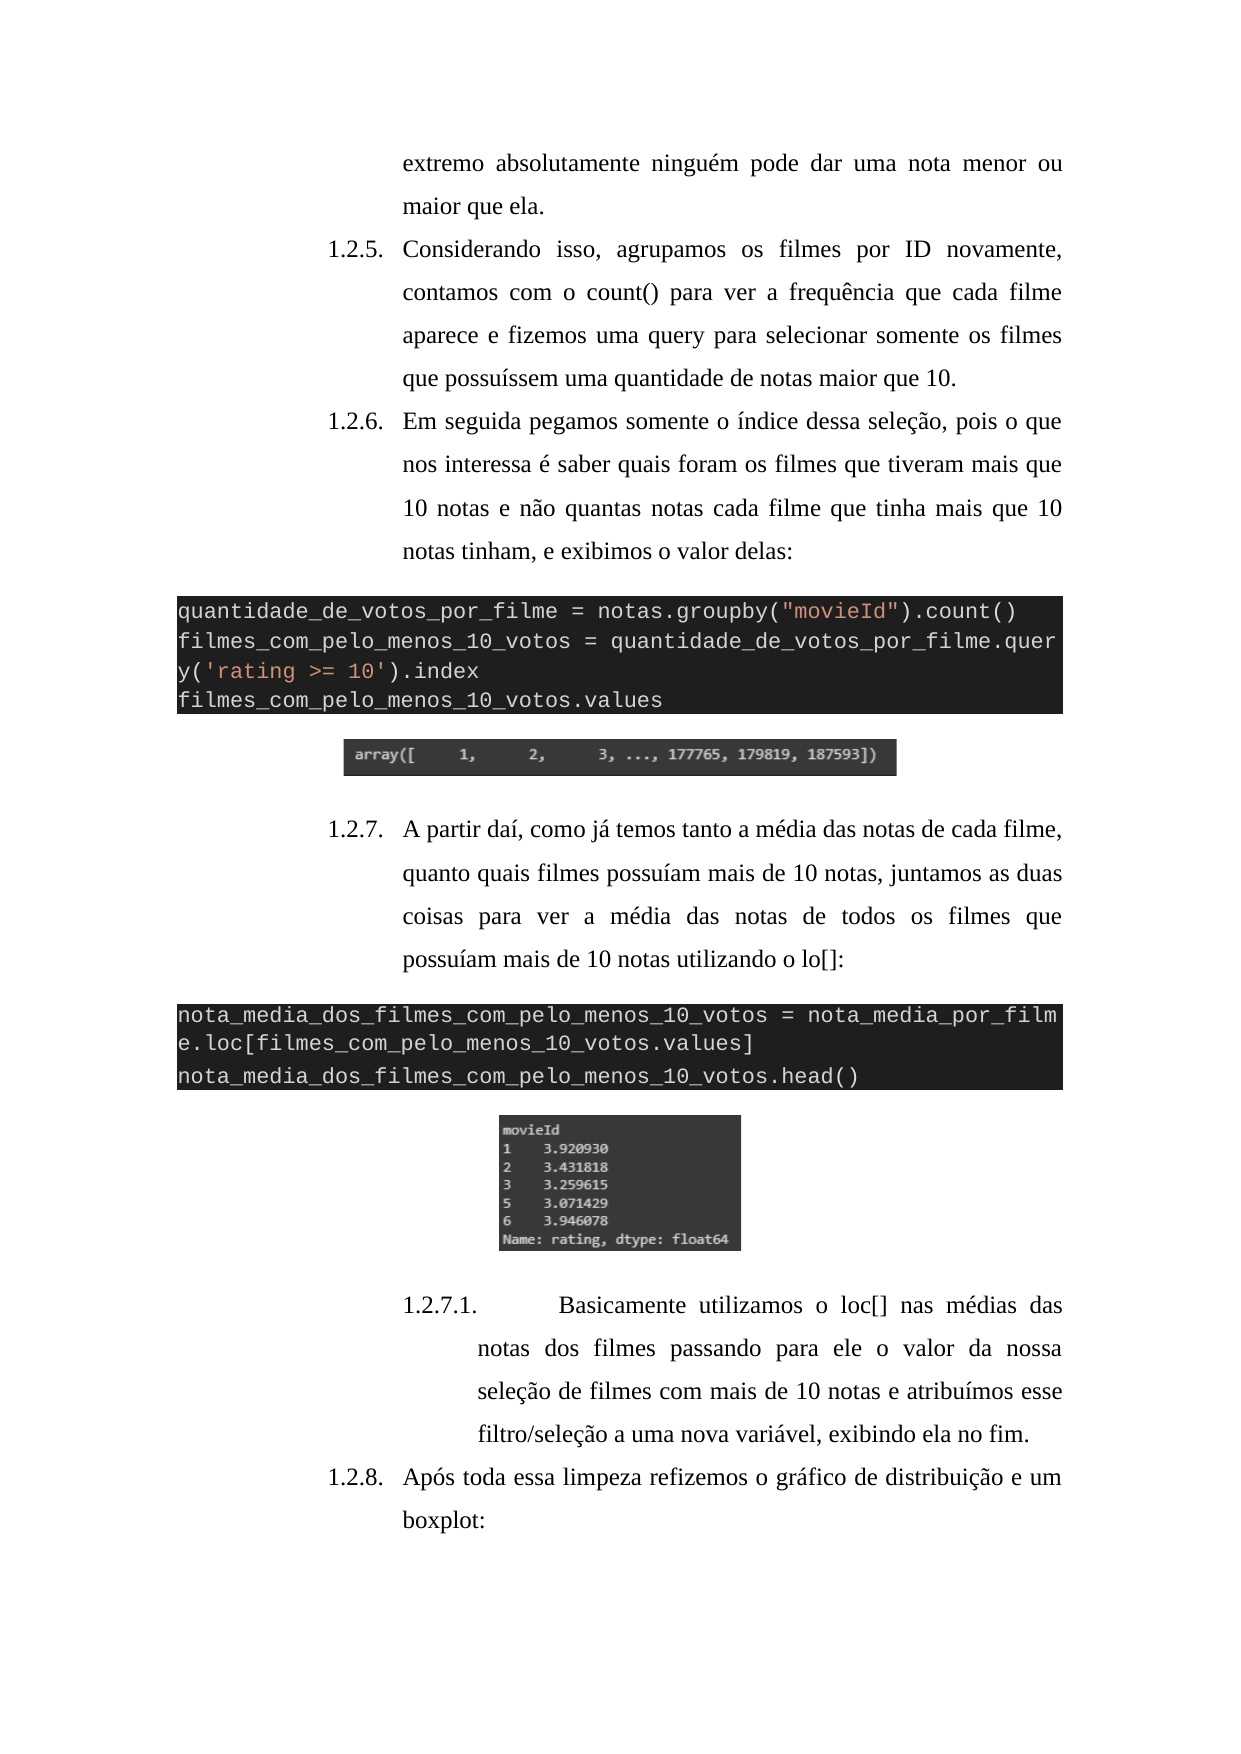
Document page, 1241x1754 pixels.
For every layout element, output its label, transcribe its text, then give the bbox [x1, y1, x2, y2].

list A partir daí, como já temos tanto a média das notas de cada filme, quanto quais filmes possuíam mais de 10 notas, juntamos as duas coisas para ver a média das notas de todos os filmes que possuíam mais de 10 notas utilizando o lo[]: [327, 814, 1063, 973]
list Em seguida pegamos somente o índice dessa seleção, pois o que nos interessa é saber quais foram os filmes que tiveram mais que 10 notas e não quantas notas cada filme que tinha mais que 10 notas tinham, e exibimos o valor delas: [327, 406, 1063, 564]
list Basicamente utilizamos o loc[] nas médias das notas dos filmes passando para ele o valor da nossa seleção de filmes com mais de 10 notas e atribuímos esse filtro/seleção a uma nova variável, exibindo ela no fim. [402, 1290, 1063, 1448]
list Considerando isso, agrupamos os filmes por ID novamente, contamos com o count() para ver a frequência que cada filme aparece e fizemos uma query para selecionar somente os filmes que possuíssem uma quantidade de notas maior que 10. [327, 234, 1063, 392]
text filmes_com_pelo_menos_10_votos.values [177, 684, 1063, 714]
picture [499, 1115, 742, 1251]
text quantidade_de_votos_por_filme = notas.groupby("movieId").count() [177, 596, 1063, 625]
picture [343, 739, 897, 776]
text nota_media_dos_filmes_com_pelo_menos_10_votos.head() [177, 1061, 1063, 1090]
list Após toda essa limpeza refizemos o gráfico de distribuição e um boxplot: [327, 1462, 1063, 1534]
text nota_media_dos_filmes_com_pelo_menos_10_votos = nota_media_por_filme.loc[filmes_com_pelo_menos_10_votos.values] [177, 1004, 1063, 1057]
text filmes_com_pelo_menos_10_votos = quantidade_de_votos_por_filme.query('rating >= 10').index [177, 625, 1063, 684]
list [327, 148, 1063, 219]
